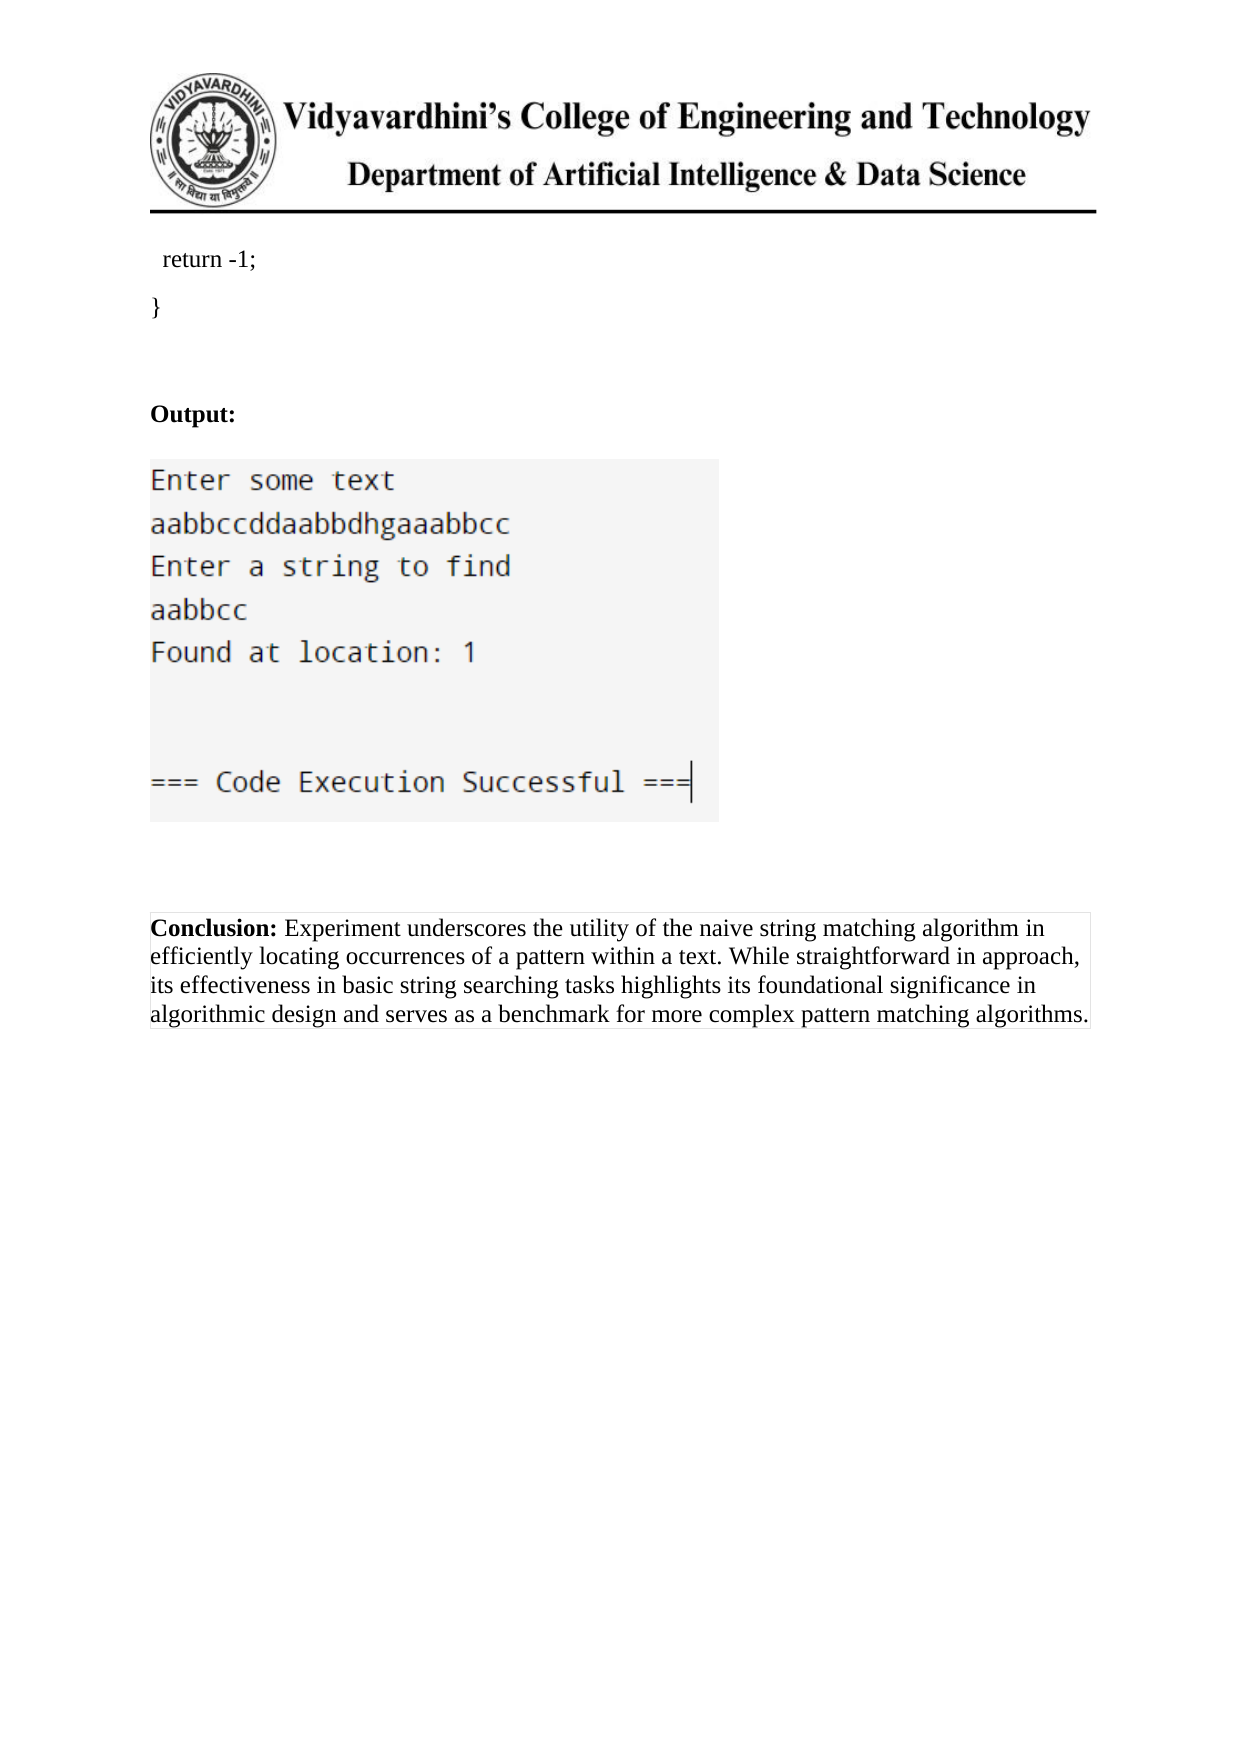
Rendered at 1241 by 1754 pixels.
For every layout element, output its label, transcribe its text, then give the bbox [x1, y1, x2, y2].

picture [150, 459, 719, 822]
text } [150, 292, 1090, 321]
text return -1; [150, 244, 1090, 273]
text Output: [150, 399, 1090, 428]
picture [150, 73, 1097, 217]
text Conclusion: Experiment underscores the utility of the naive string matching algorithm in efficiently locating occurrences of a pattern within a text. While straightforward in approach, its effectiveness in basic string searching tasks highlights its foundational significance in algorithmic design and serves as a benchmark for more complex pattern matching algorithms. [151, 913, 1090, 1028]
